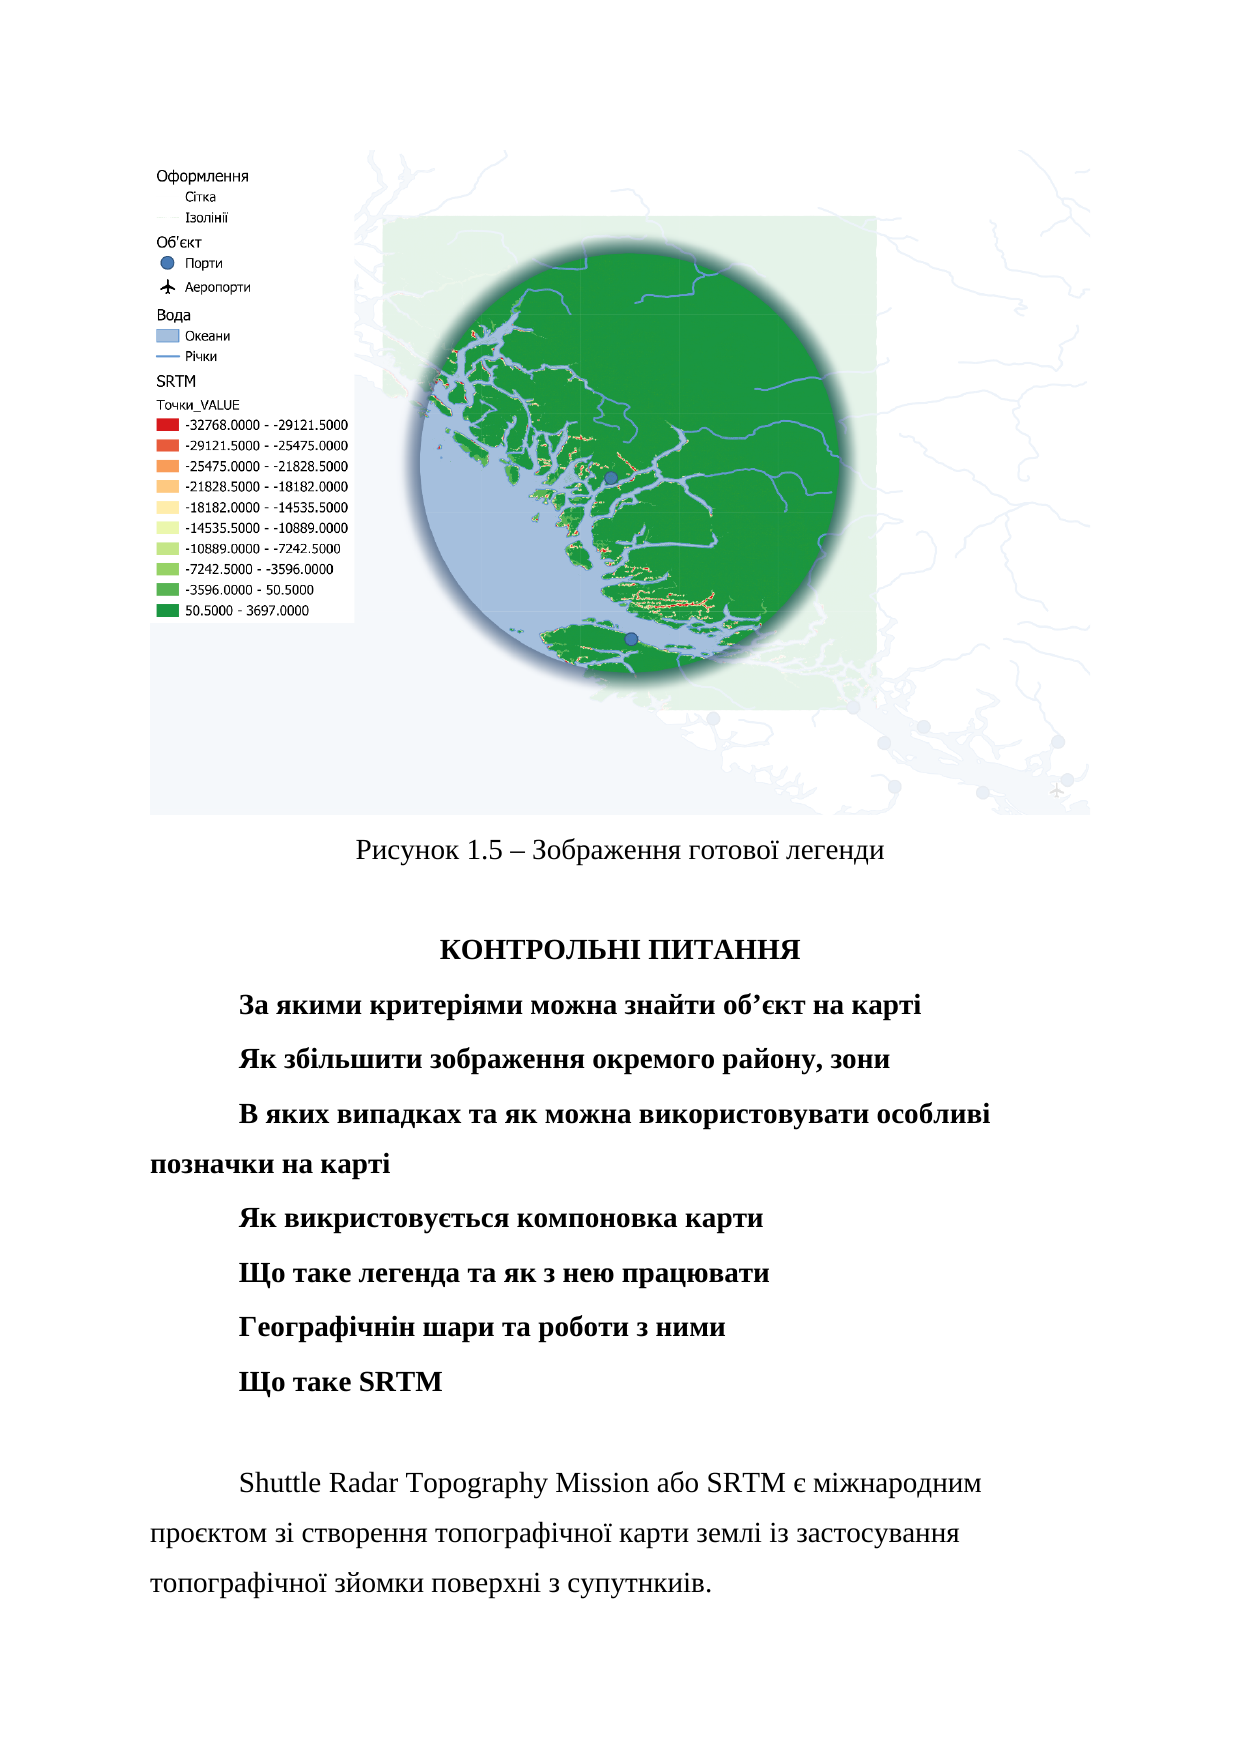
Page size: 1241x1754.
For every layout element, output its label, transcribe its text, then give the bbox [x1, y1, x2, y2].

text Що таке SRTM [150, 1364, 1090, 1398]
text За якими критеріями можна знайти об’єкт на карті [150, 987, 1090, 1020]
picture [150, 150, 1091, 815]
text Shuttle Radar Topography Mission або SRTM є міжнародним проєктом зі створення топографічної карти землі із застосування топографічної зйомки поверхні з супутнкиів. [150, 1465, 1090, 1599]
text Як викристовується компоновка карти [150, 1201, 1090, 1234]
text Рисунок 1.5 – Зображення готової легенди [150, 832, 1090, 865]
text Що таке легенда та як з нею працювати [150, 1255, 1090, 1289]
text Географічнін шари та роботи з ними [150, 1309, 1090, 1343]
text Контрольні питання [150, 932, 1090, 966]
text Як збільшити зображення окремого району, зони [150, 1041, 1090, 1075]
text В яких випадках та як можна використовувати особливі позначки на карті [150, 1096, 1090, 1180]
